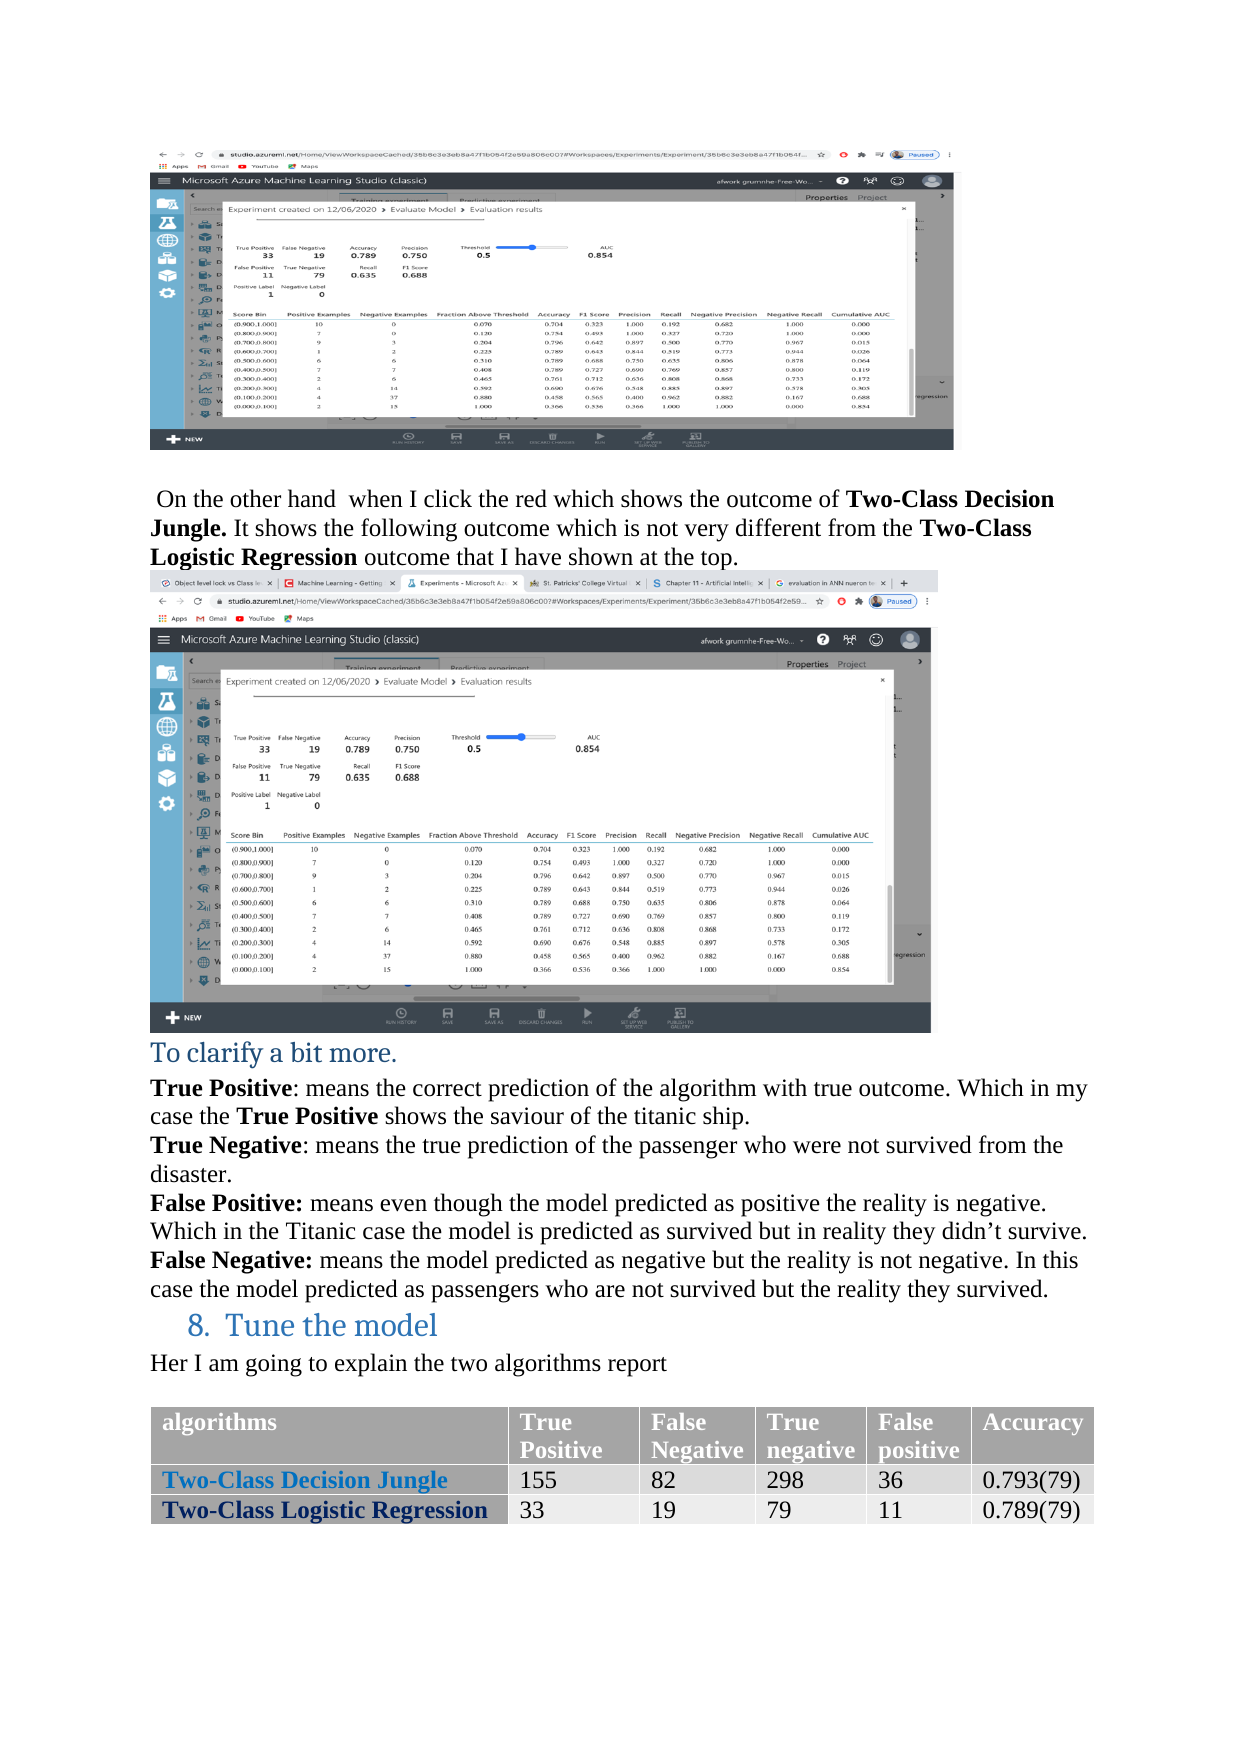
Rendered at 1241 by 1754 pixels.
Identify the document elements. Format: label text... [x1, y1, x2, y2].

text On the other hand when I click the red which shows the outcome of Two-Class Decision Jungle. It shows the following outcome which is not very different from the Two-Class Logistic Regression outcome that I have shown at the top. [150, 484, 1090, 570]
table_header False positive [867, 1407, 971, 1464]
table_header False Negative [640, 1407, 755, 1464]
table_cell 82 [640, 1465, 755, 1494]
table_cell 0.793(79) [972, 1465, 1094, 1494]
text True Positive: means the correct prediction of the algorithm with true outcome. Which in my case the True Positive shows the saviour of the titanic ship. [150, 1073, 1090, 1130]
table_cell 33 [509, 1495, 639, 1524]
table_cell 36 [867, 1465, 971, 1494]
subtitle To clarify a bit more. [150, 1036, 1090, 1070]
text True Negative: means the true prediction of the passenger who were not survived from the disaster. [150, 1130, 1090, 1188]
table_cell 298 [756, 1465, 866, 1494]
table_header True negative [756, 1407, 866, 1464]
subtitle Tune the model [187, 1307, 1090, 1345]
table_cell 79 [756, 1495, 866, 1524]
text False Positive: means even though the model predicted as positive the reality is negative. Which in the Titanic case the model is predicted as survived but in reality they didn’t survive. [150, 1188, 1090, 1245]
table_cell Two-Class Logistic Regression [151, 1495, 508, 1524]
picture [150, 570, 938, 1033]
table_cell Two-Class Decision Jungle [151, 1465, 508, 1494]
table_header algorithms [151, 1407, 508, 1464]
text False Negative: means the model predicted as negative but the reality is not negative. In this case the model predicted as passengers who are not survived but the reality they survived. [150, 1245, 1090, 1303]
table_header True Positive [509, 1407, 639, 1464]
table_header Accuracy [972, 1407, 1094, 1464]
picture [150, 150, 962, 450]
table_cell 19 [640, 1495, 755, 1524]
text Her I am going to explain the two algorithms report [150, 1348, 1090, 1377]
table_cell 0.789(79) [972, 1495, 1094, 1524]
table_cell 155 [509, 1465, 639, 1494]
table_cell 11 [867, 1495, 971, 1524]
